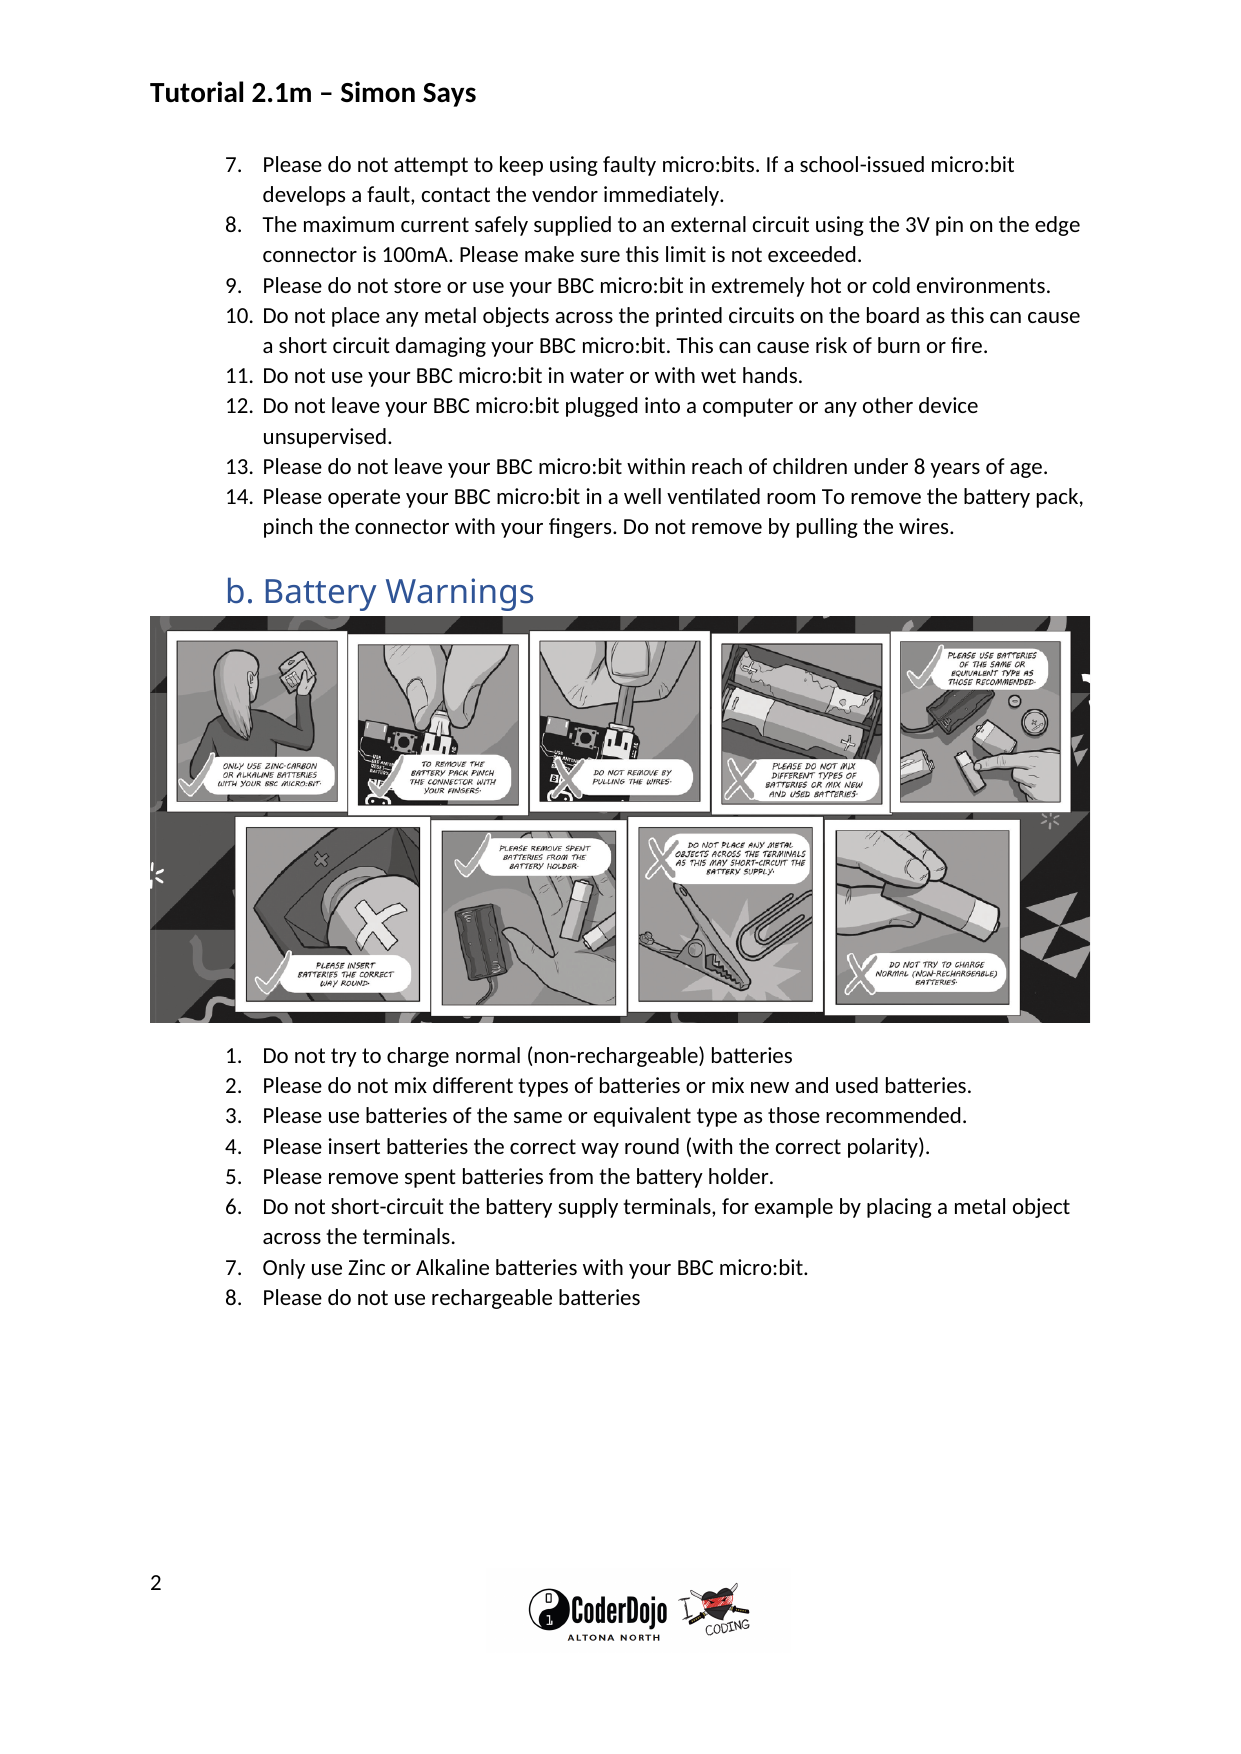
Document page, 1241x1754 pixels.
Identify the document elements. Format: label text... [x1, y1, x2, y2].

list Do not try to charge normal (non-rechargeable) batteries [225, 1041, 1090, 1069]
list Do not use your BBC micro:bit in water or with wet hands. [225, 361, 1090, 389]
list The maximum current safely supplied to an external circuit using the 3V pin on the edge connector is 100mA. Please make sure this limit is not exceeded. [225, 210, 1090, 269]
list Do not short-circuit the battery supply terminals, for example by placing a metal object across the terminals. [225, 1192, 1090, 1251]
subtitle Battery Warnings [225, 568, 1090, 613]
list Please do not store or use your BBC micro:bit in extremely hot or cold environments. [225, 271, 1090, 299]
list Do not leave your BBC micro:bit plugged into a computer or any other device unsupervised. [225, 392, 1090, 450]
list Please do not leave your BBC micro:bit within reach of children under 8 years of age. [225, 452, 1090, 480]
list Do not place any metal objects across the printed circuits on the board as this can cause a short circuit damaging your BBC micro:bit. This can cause risk of burn or fire. [225, 301, 1090, 359]
picture [150, 616, 1091, 1023]
list Please insert batteries the correct way round (with the correct polarity). [225, 1132, 1090, 1160]
list Please do not use rechargeable batteries [225, 1283, 1090, 1311]
list Please do not mix different types of batteries or mix new and used batteries. [225, 1071, 1090, 1099]
picture [486, 1568, 792, 1653]
list Only use Zinc or Alkaline batteries with your BBC micro:bit. [225, 1253, 1090, 1281]
list Please do not attempt to keep using faulty micro:bits. If a school-issued micro:bit develops a fault, contact the vendor immediately. [225, 150, 1090, 208]
list Please operate your BBC micro:bit in a well ventilated room To remove the battery pack, pinch the connector with your fingers. Do not remove by pulling the wires. [225, 482, 1090, 541]
list Please use batteries of the same or equivalent type as those recommended. [225, 1102, 1090, 1130]
list Please remove spent batteries from the battery holder. [225, 1162, 1090, 1190]
